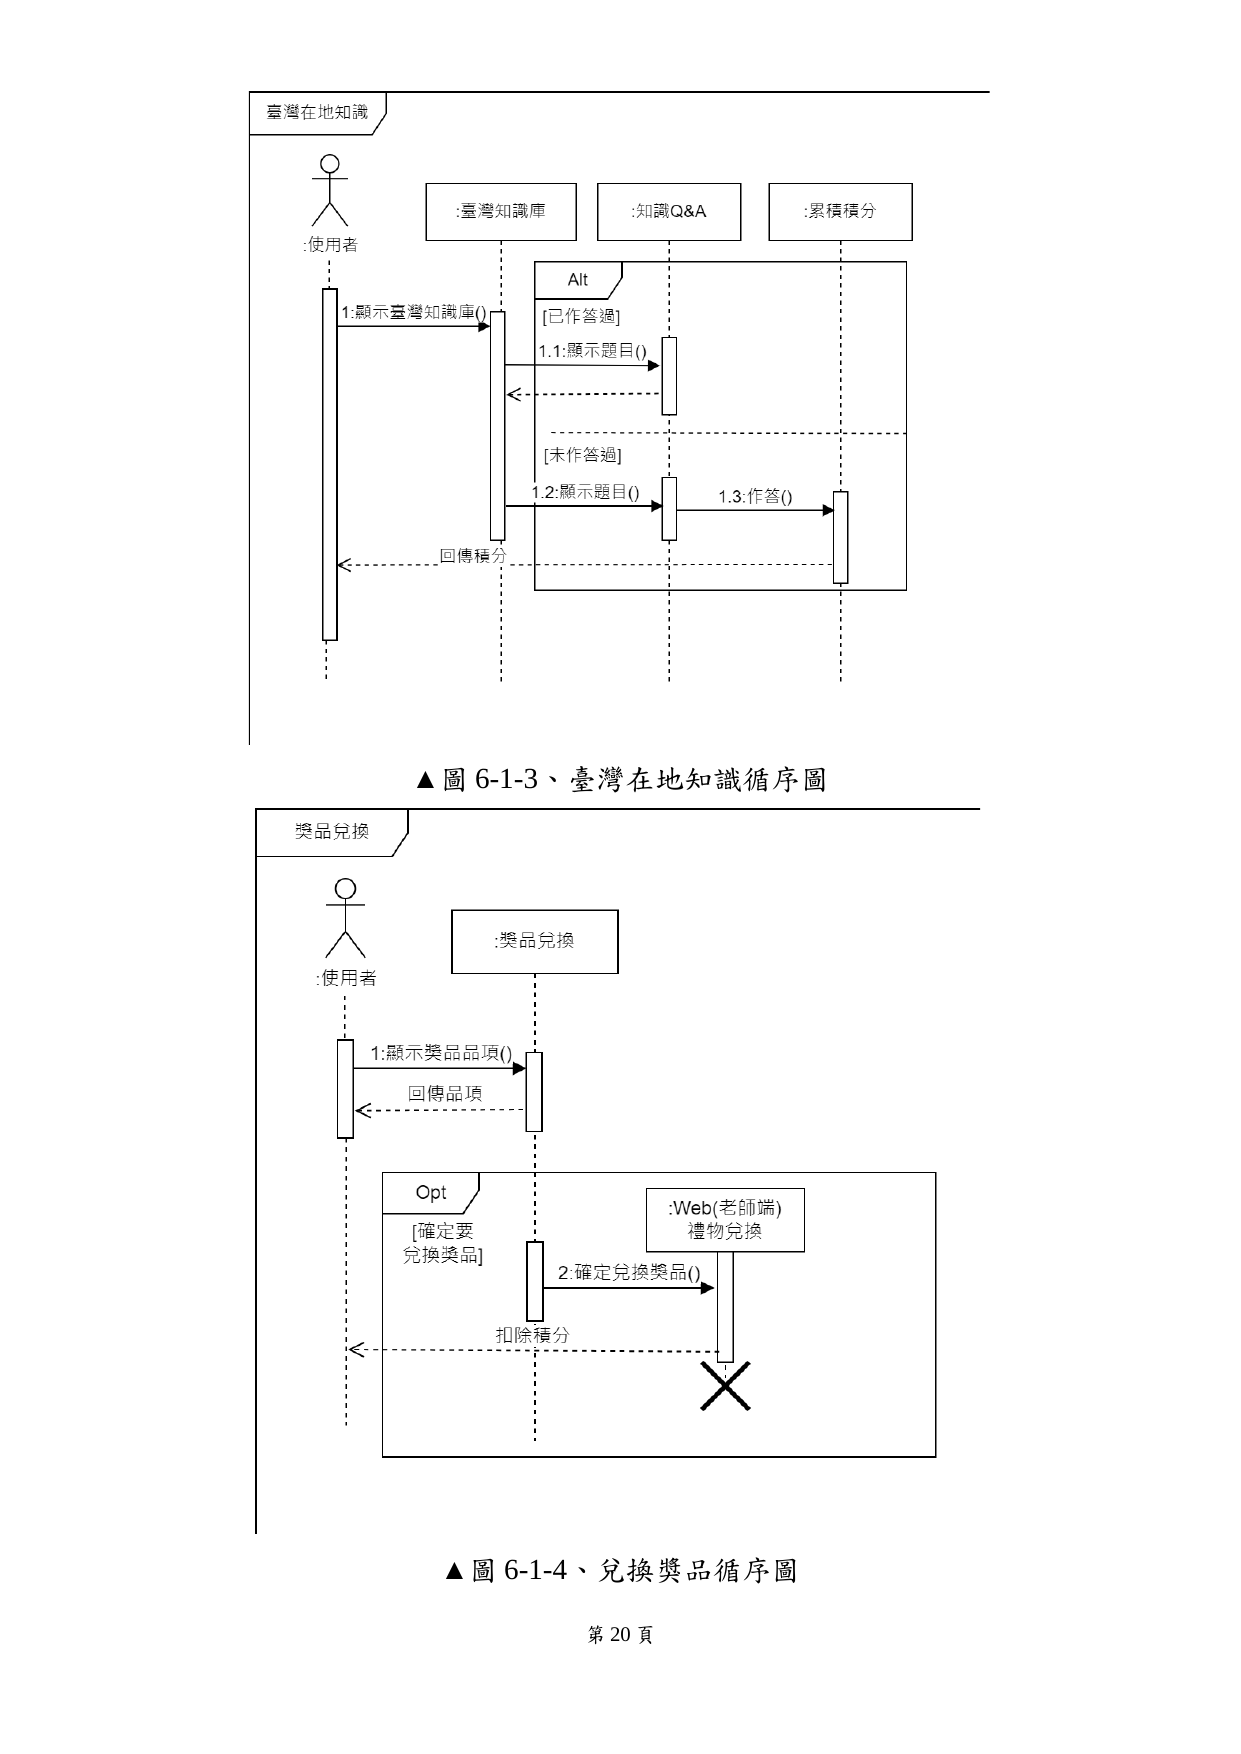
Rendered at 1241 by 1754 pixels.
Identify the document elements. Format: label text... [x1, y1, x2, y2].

picture [255, 808, 980, 1533]
picture [248, 91, 989, 744]
text ▲圖6-1-3、臺灣在地知識循序圖 [89, 759, 1152, 795]
text ▲圖6-1-4、兌換獎品循序圖 [89, 1551, 1152, 1586]
